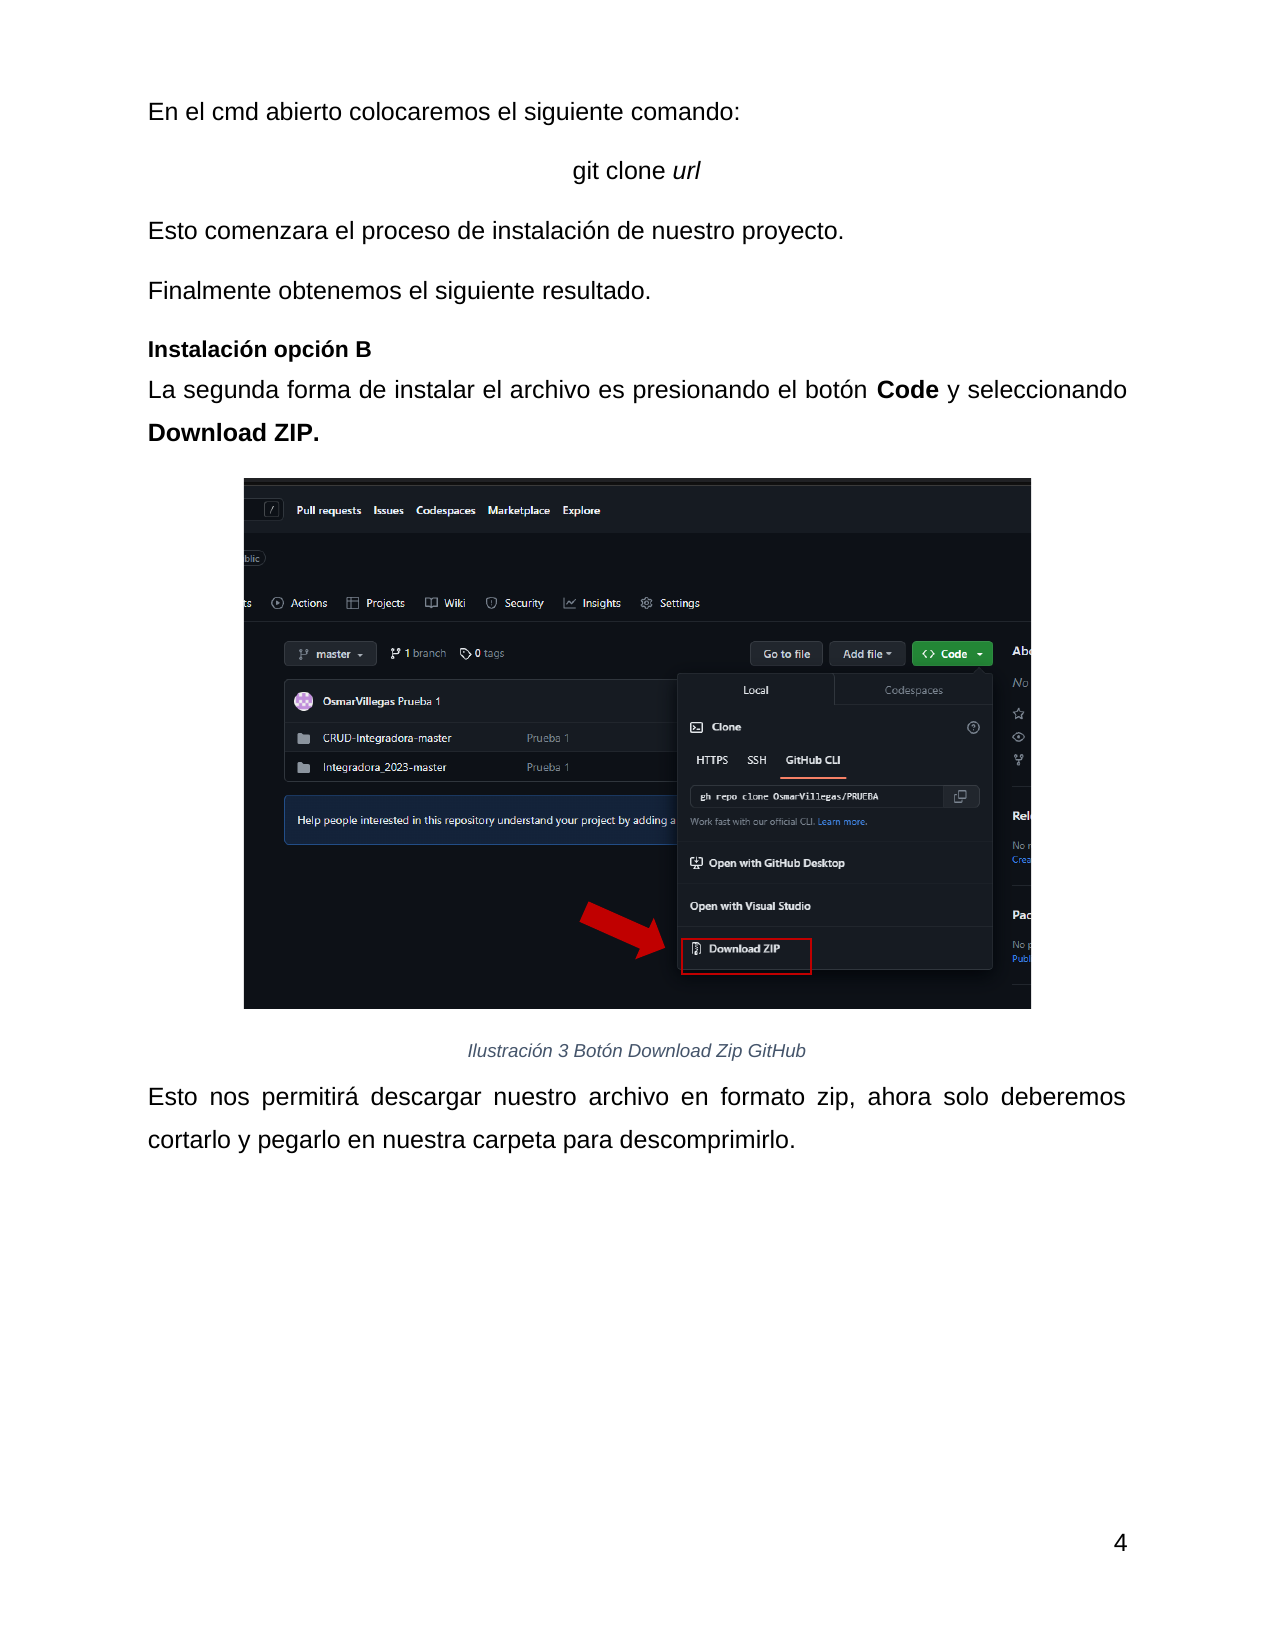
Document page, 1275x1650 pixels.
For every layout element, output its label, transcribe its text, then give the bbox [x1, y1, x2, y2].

text Esto comenzara el proceso de instalación de nuestro proyecto. [148, 216, 1127, 245]
text Esto nos permitirá descargar nuestro archivo en formato zip, ahora solo deberemos cortarlo y pegarlo en nuestra carpeta para descomprimirlo. [148, 1082, 1127, 1154]
picture [243, 478, 1032, 1009]
subtitle Instalación opción B [148, 336, 1127, 362]
text git clone url [148, 156, 1127, 185]
text En el cmd abierto colocaremos el siguiente comando: [148, 97, 1127, 125]
text Ilustración 3 Botón Download Zip GitHub [148, 1040, 1127, 1062]
text Finalmente obtenemos el siguiente resultado. [148, 276, 1127, 305]
text La segunda forma de instalar el archivo es presionando el botón Code y seleccionando Download ZIP. [148, 375, 1127, 447]
